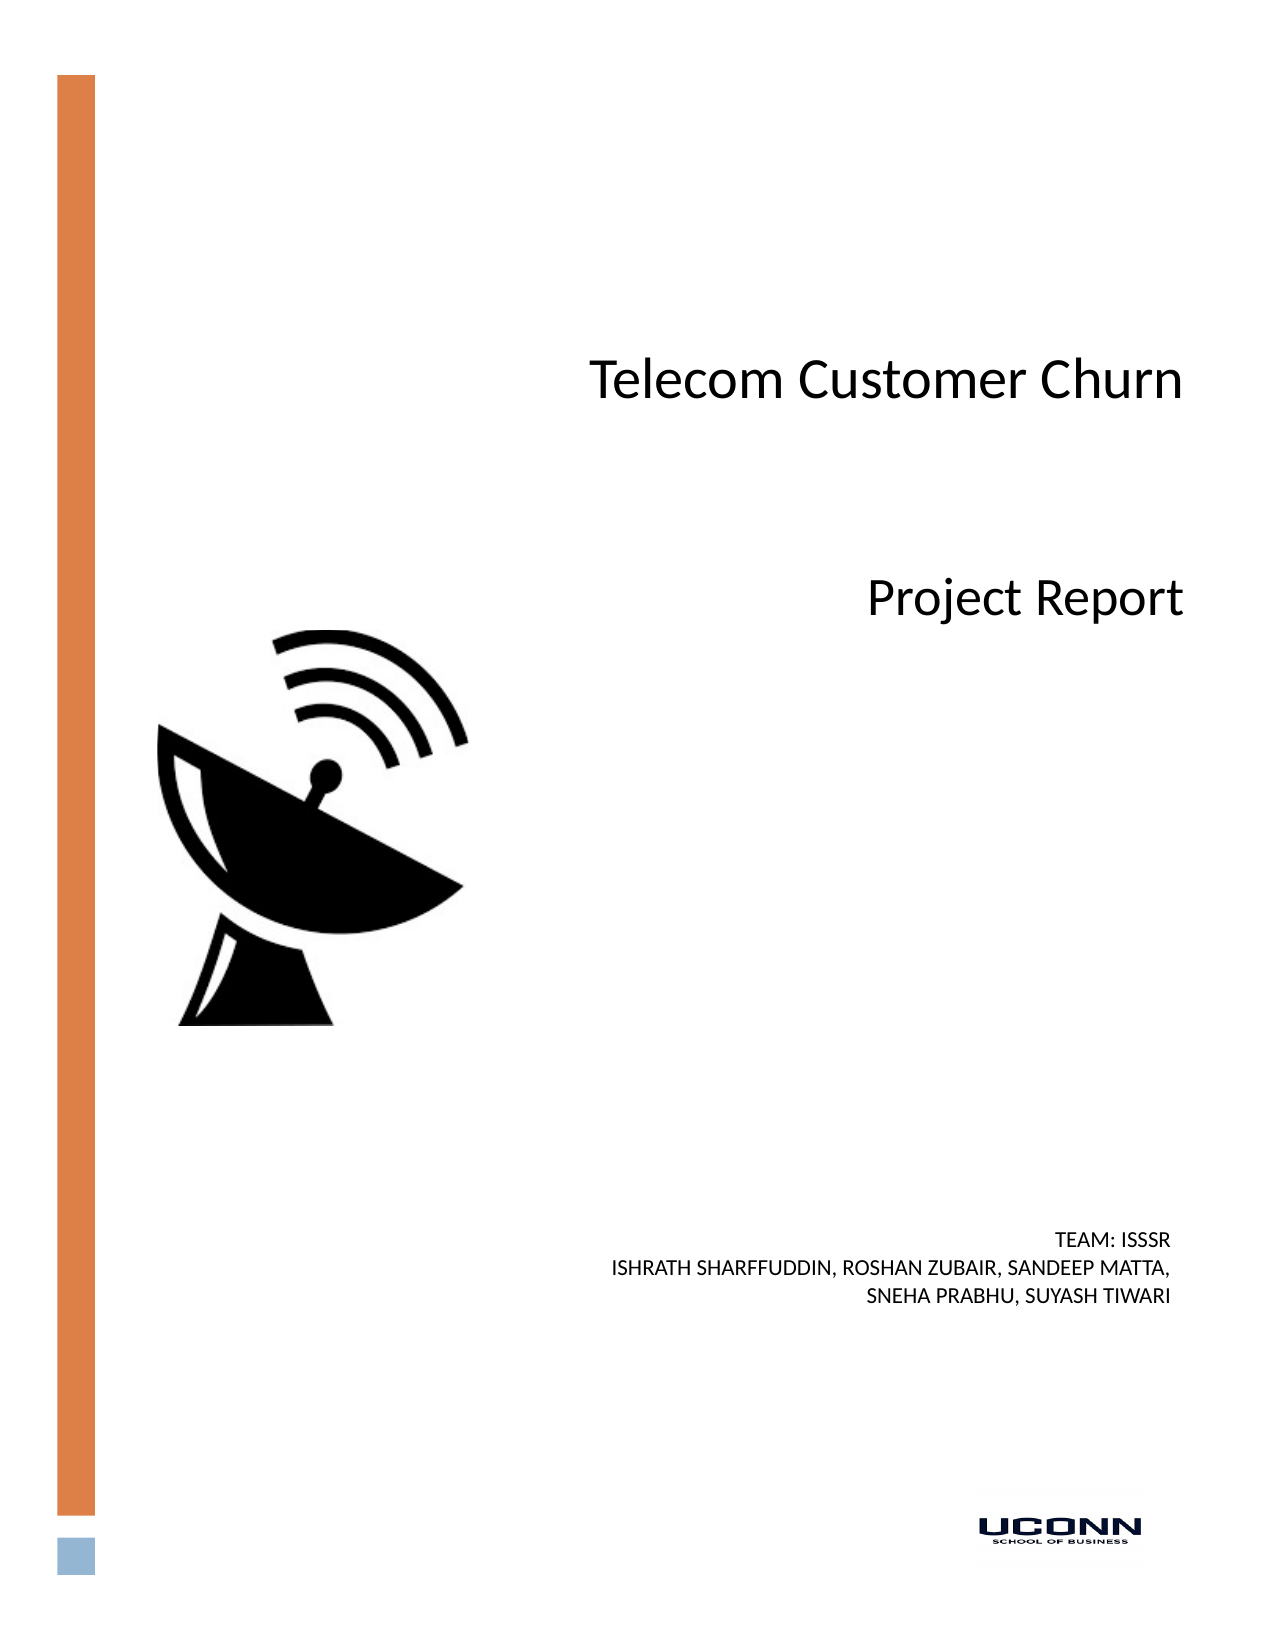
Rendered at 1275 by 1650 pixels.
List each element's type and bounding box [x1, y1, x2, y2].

picture [975, 1487, 1144, 1575]
picture [157, 630, 469, 1026]
